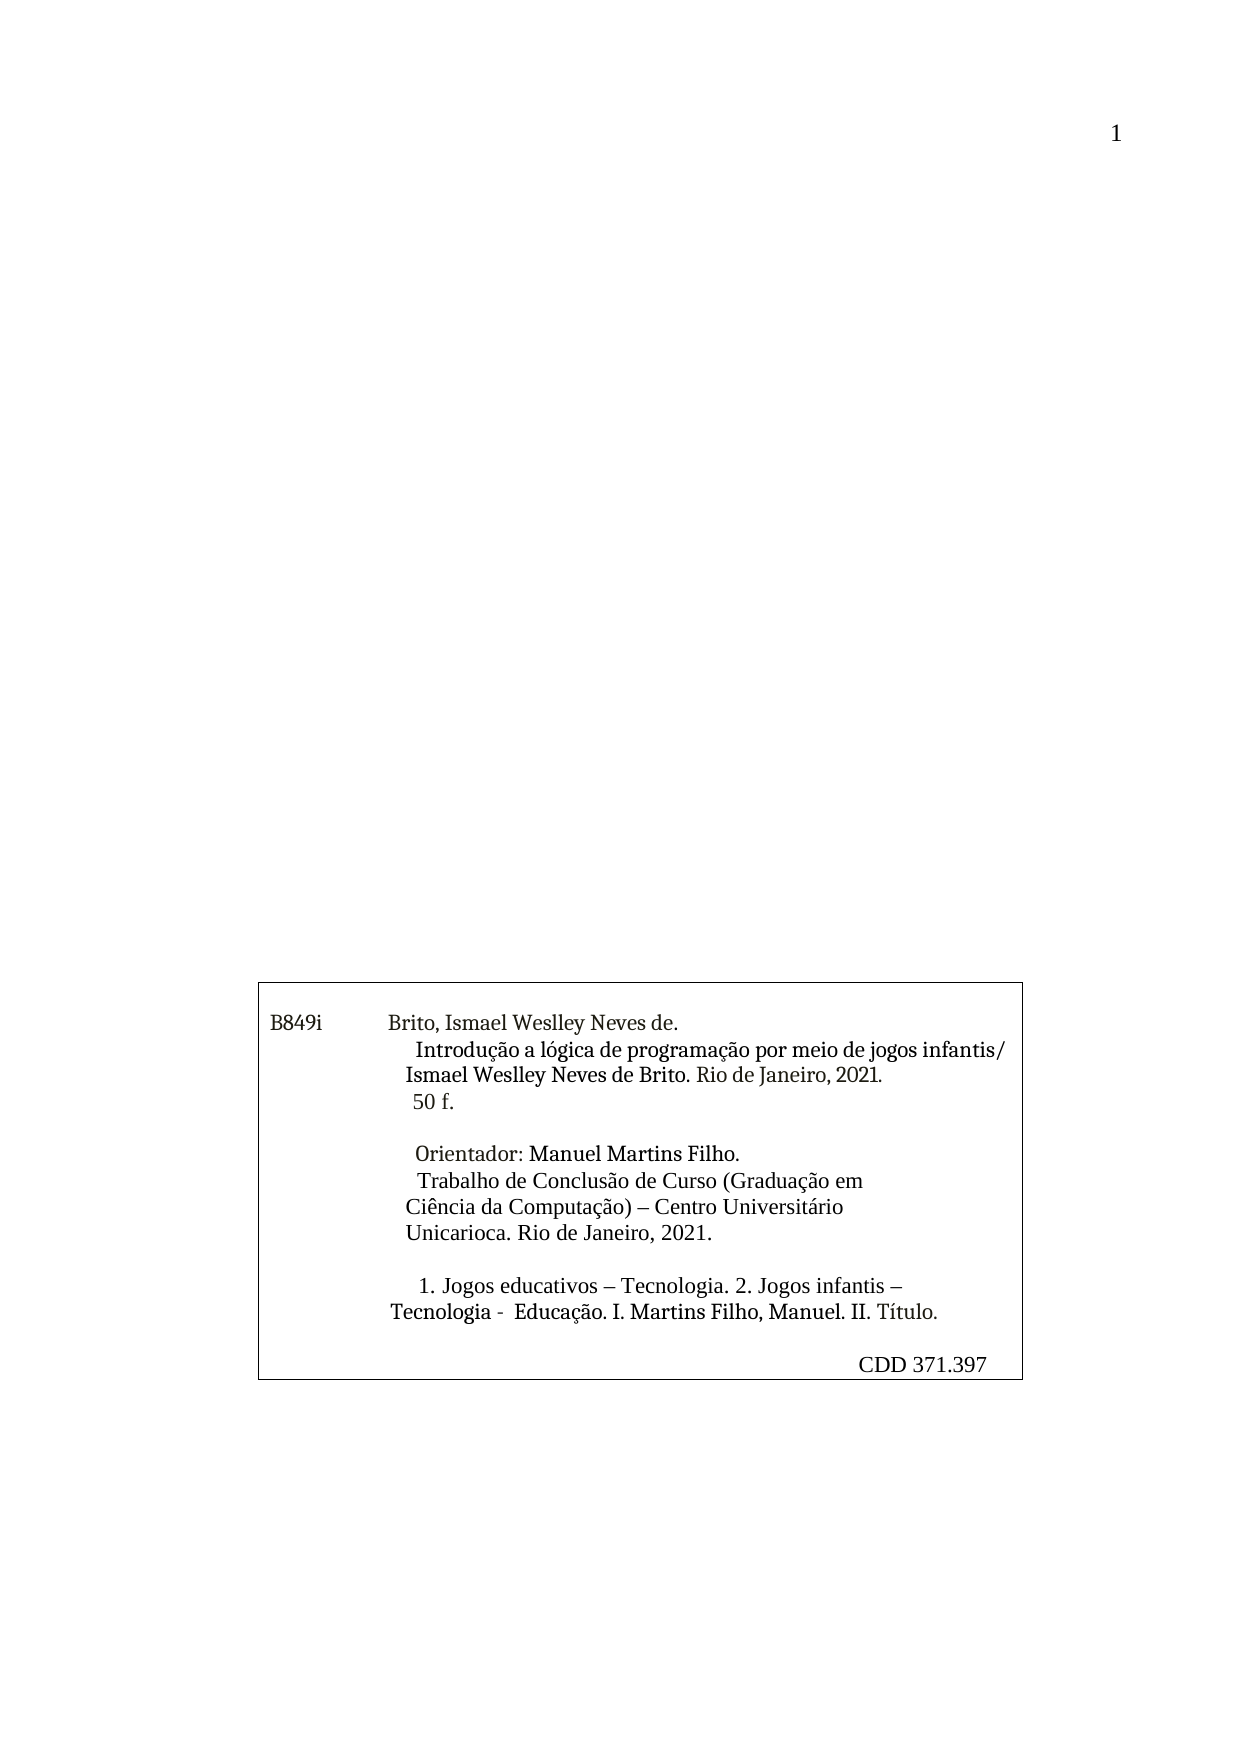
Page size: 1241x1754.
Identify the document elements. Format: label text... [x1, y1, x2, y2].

table_header B849i Brito, Ismael Weslley Neves de. Introdução a lógica de programação por meio de jogos infantis/ Ismael Weslley Neves de Brito. Rio de Janeiro, 2021. 50 f. Orientador: Manuel Martins Filho. Trabalho de Conclusão de Curso (Graduação em Ciência da Computação) – Centro Universitário Unicarioca. Rio de Janeiro, 2021. 1. Jogos educativos – Tecnologia. 2. Jogos infantis – Tecnologia - Educação. I. Martins Filho, Manuel. II. Título. CDD 371.397 [259, 983, 1022, 1378]
